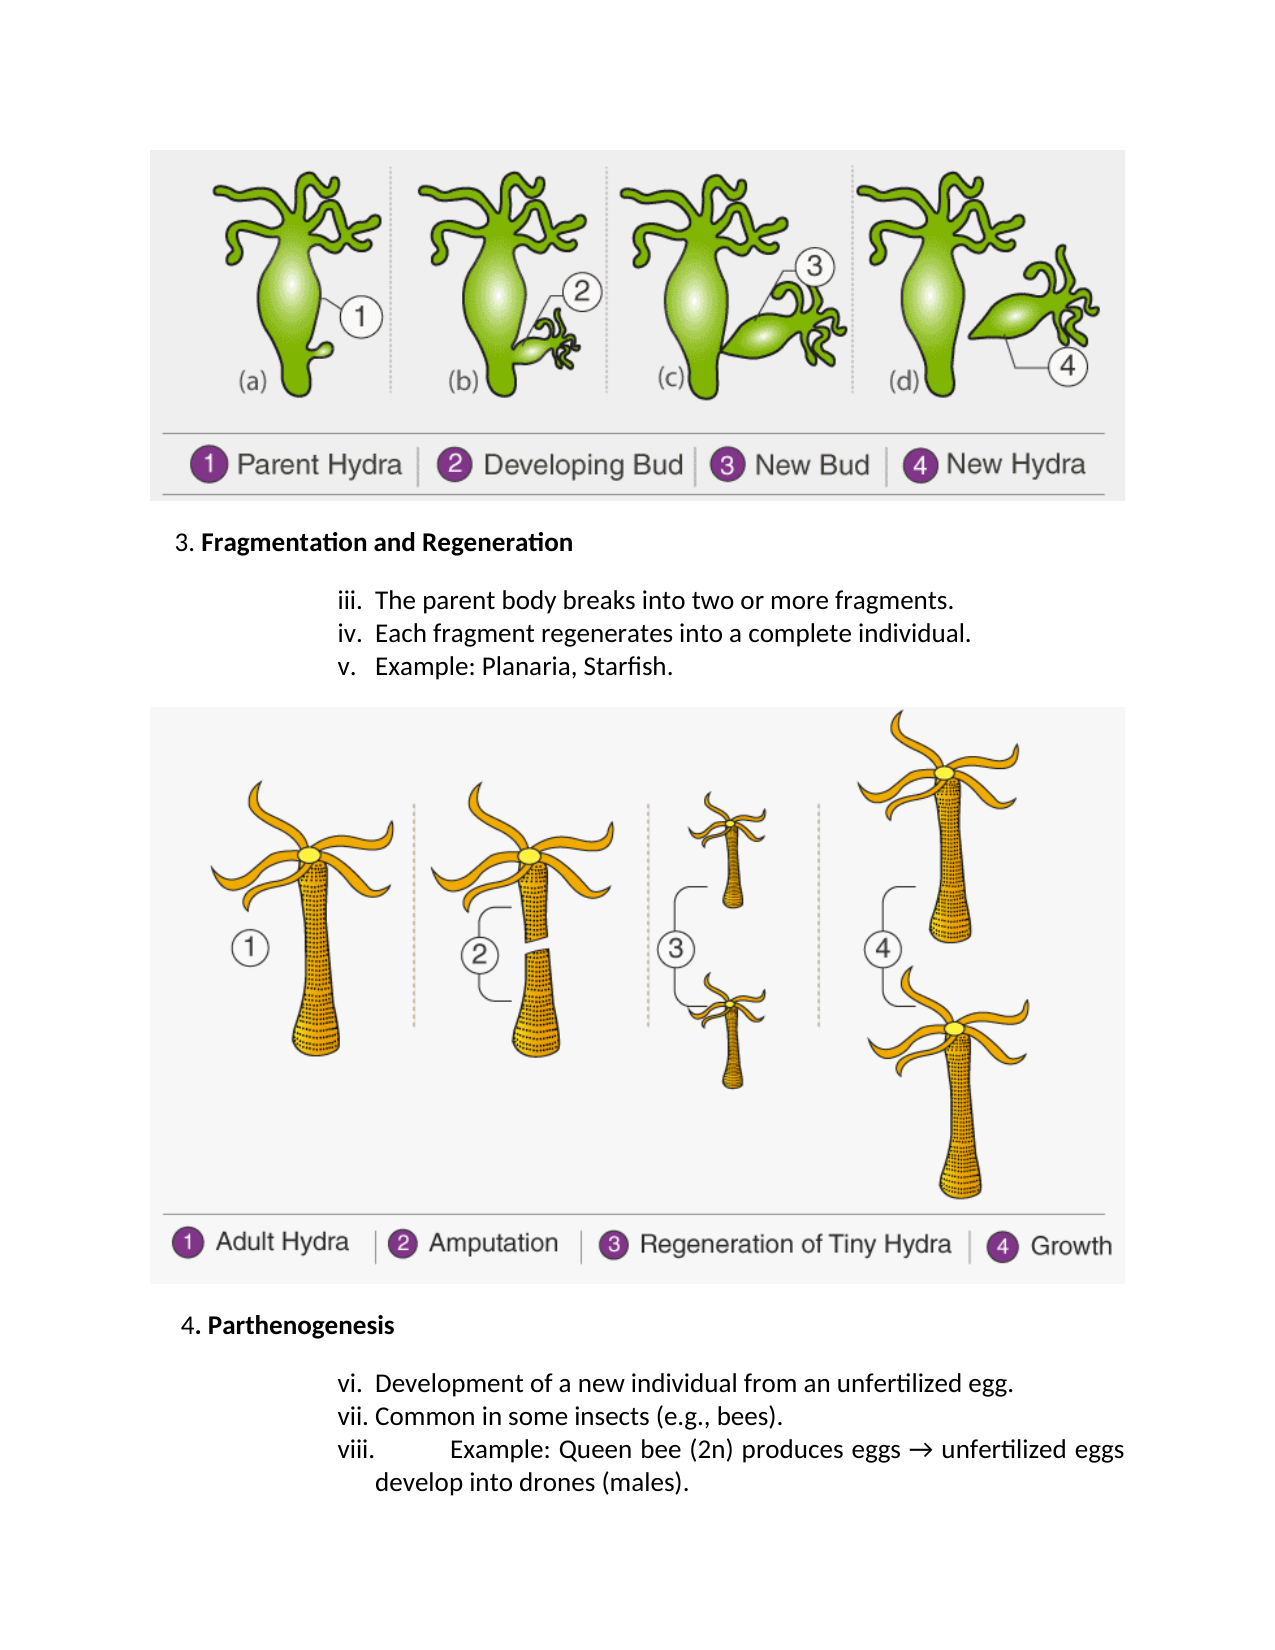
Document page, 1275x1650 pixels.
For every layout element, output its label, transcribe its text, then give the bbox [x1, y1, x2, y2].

list Example: Planaria, Starfish. [337, 649, 1125, 682]
list Example: Queen bee (2n) produces eggs → unfertilized eggs develop into drones (males). [337, 1432, 1125, 1498]
picture [150, 707, 1125, 1284]
text 3. Fragmentation and Regeneration [150, 525, 1125, 558]
list Development of a new individual from an unfertilized egg. [337, 1366, 1125, 1399]
text 4. Parthenogenesis [150, 1308, 1125, 1341]
list Common in some insects (e.g., bees). [337, 1399, 1125, 1432]
list Each fragment regenerates into a complete individual. [337, 616, 1125, 649]
picture [150, 150, 1125, 501]
list The parent body breaks into two or more fragments. [337, 583, 1125, 616]
